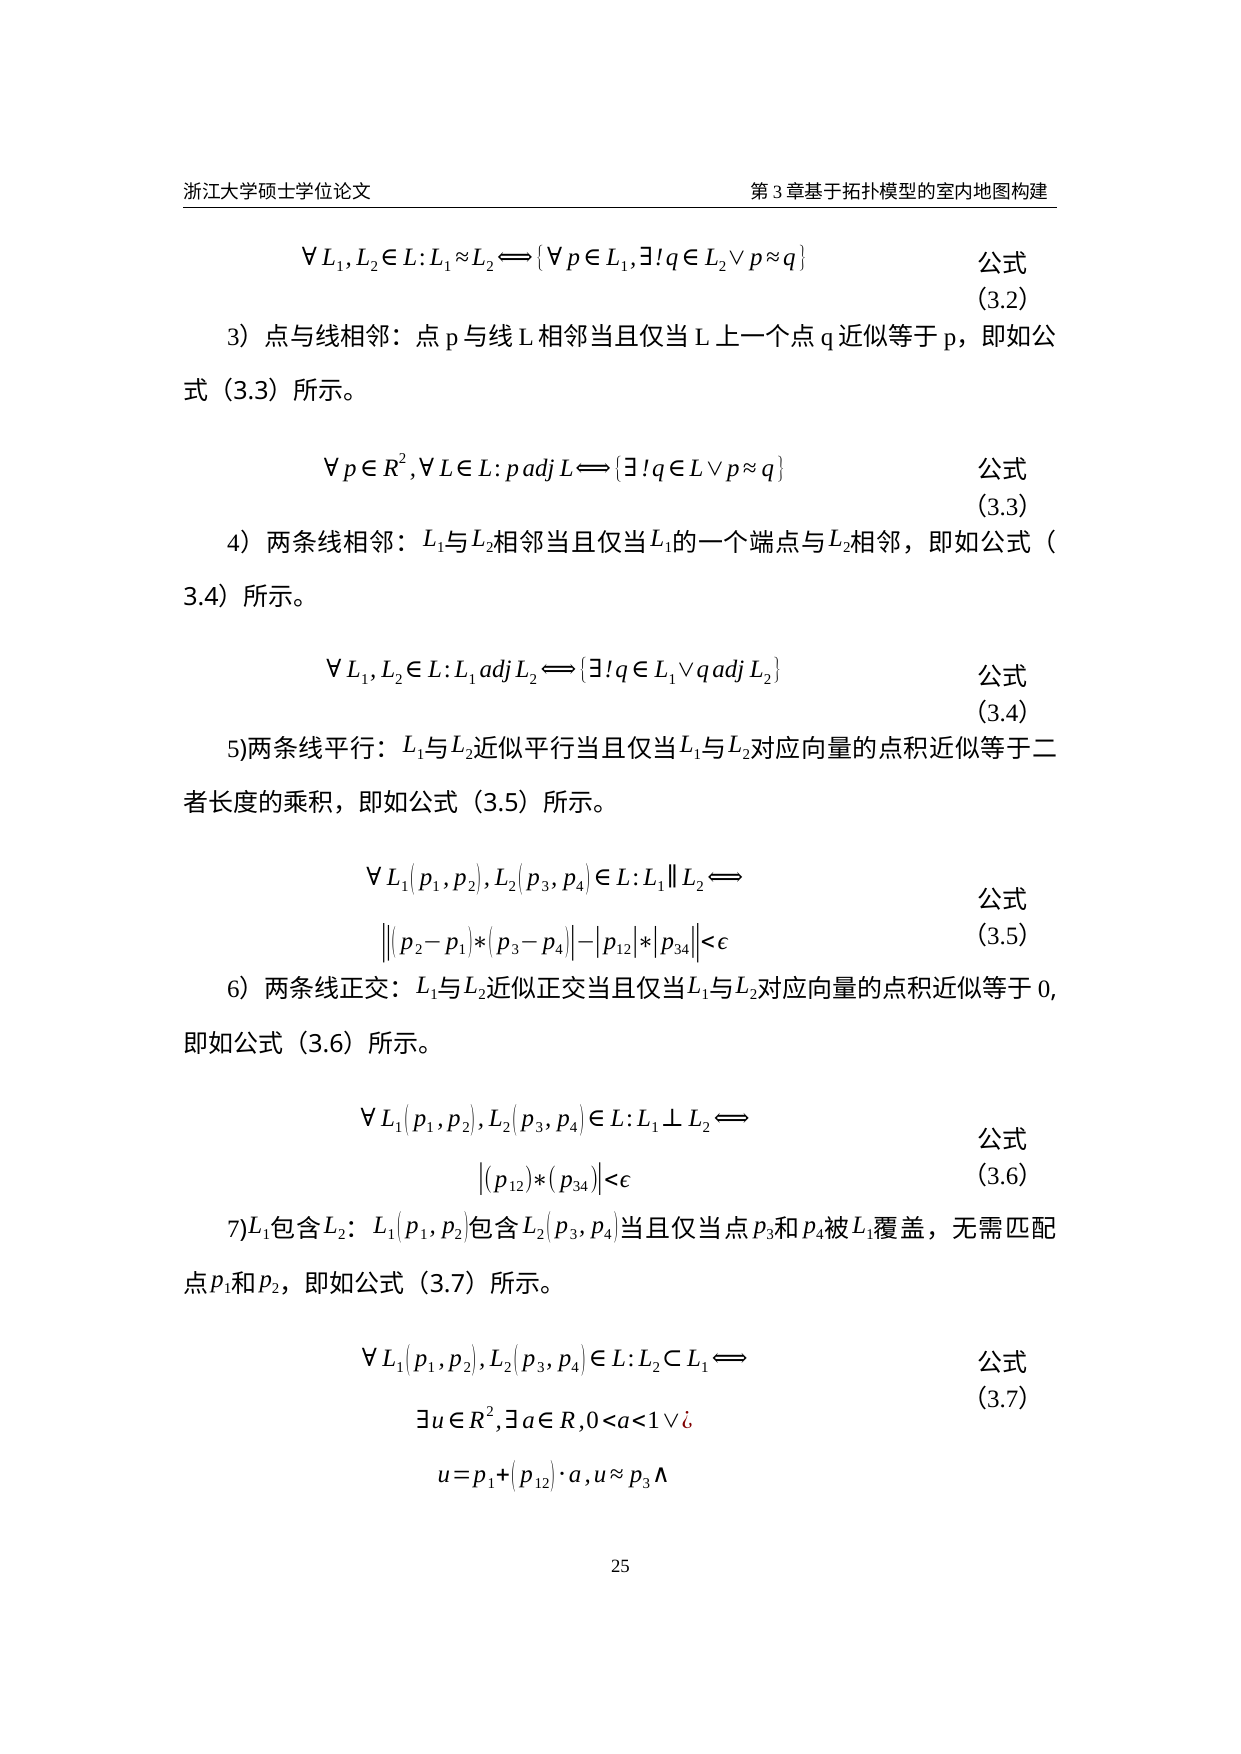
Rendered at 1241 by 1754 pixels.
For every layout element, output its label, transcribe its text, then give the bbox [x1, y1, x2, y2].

text 6）两条线正交：与近似正交当且仅当与对应向量的点积近似等于0,即如公式（3.6）所示。 [183, 969, 1057, 1059]
table_header 公式（3.4） [936, 631, 1068, 728]
table_header [172, 631, 936, 728]
table_header [172, 1318, 936, 1535]
table_header 公式（3.3） [936, 425, 1068, 522]
table_header [172, 425, 936, 522]
text 3）点与线相邻：点p与线L相邻当且仅当L上一个点q近似等于p，即如公式（3.3）所示。 [183, 316, 1057, 407]
text 4）两条线相邻：与相邻当且仅当的一个端点与相邻，即如公式（3.4）所示。 [183, 522, 1057, 613]
table_header 公式（3.2） [936, 219, 1068, 316]
table_header 公式（3.6） [936, 1078, 1068, 1209]
text 7)包含：包含当且仅当点和被覆盖，无需匹配点和，即如公式（3.7）所示。 [183, 1209, 1057, 1299]
table_header [172, 837, 936, 969]
table_header 公式（3.7） [936, 1318, 1068, 1535]
text 5)两条线平行：与近似平行当且仅当与对应向量的点积近似等于二者长度的乘积，即如公式（3.5）所示。 [183, 728, 1057, 819]
table_header 公式（3.5） [936, 837, 1068, 969]
table_header [172, 1078, 936, 1209]
table_header [172, 219, 936, 316]
